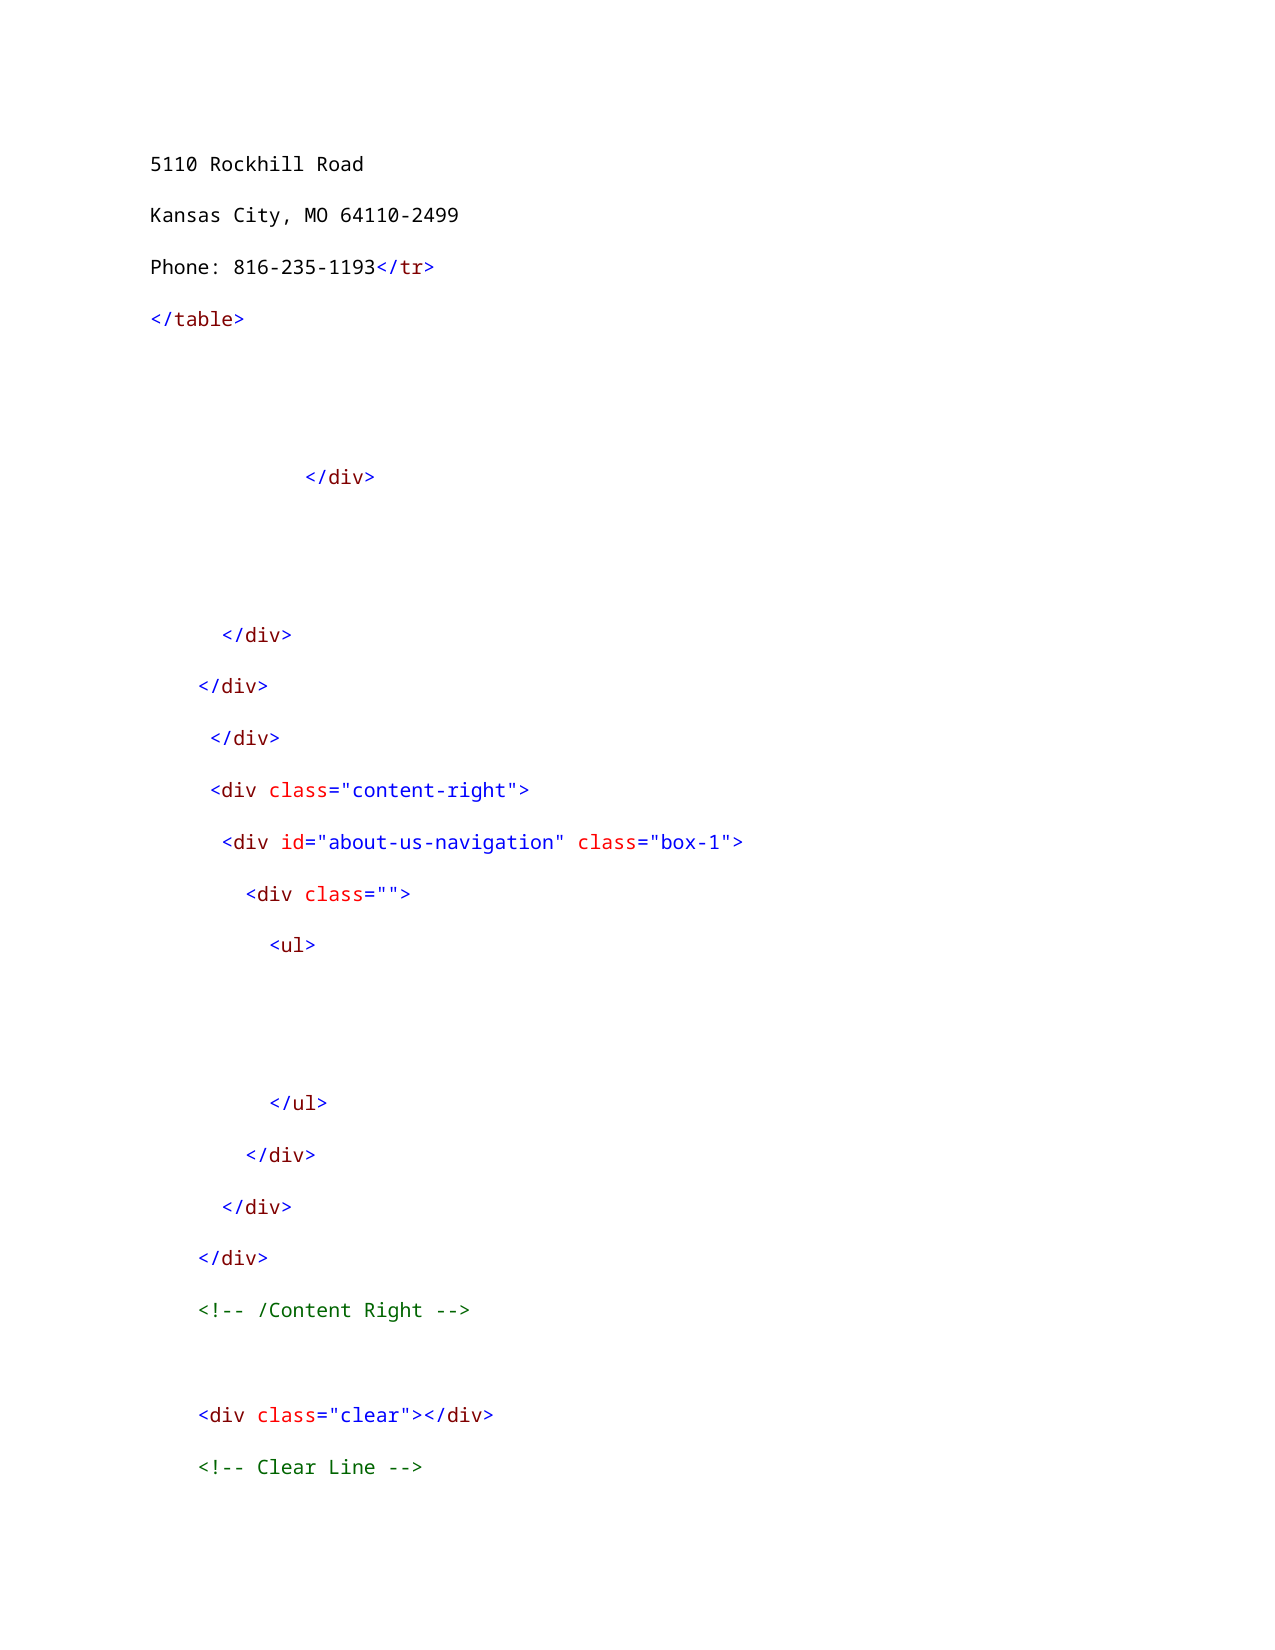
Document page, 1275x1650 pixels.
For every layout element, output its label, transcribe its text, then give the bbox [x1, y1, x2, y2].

text <div class="clear"></div> [150, 1401, 1125, 1428]
text </div> [150, 1245, 1125, 1272]
text Phone: 816-235-1193</tr> [150, 253, 1125, 281]
text </div> [150, 1141, 1125, 1168]
text </ul> [150, 1089, 1125, 1116]
text </div> [150, 724, 1125, 751]
text </div> [150, 1193, 1125, 1220]
text Kansas City, MO 64110-2499 [150, 202, 1125, 229]
text </div> [150, 463, 1125, 490]
text </div> [150, 673, 1125, 700]
text <!-- Clear Line --> [150, 1453, 1125, 1480]
text <div id="about-us-navigation" class="box-1"> [150, 828, 1125, 855]
text 5110 Rockhill Road [150, 150, 1125, 177]
text <!-- /Content Right --> [150, 1296, 1125, 1323]
text </table> [150, 305, 1125, 332]
text <ul> [150, 932, 1125, 958]
text </div> [150, 621, 1125, 648]
text <div class="content-right"> [150, 776, 1125, 803]
text <div class=""> [150, 880, 1125, 907]
